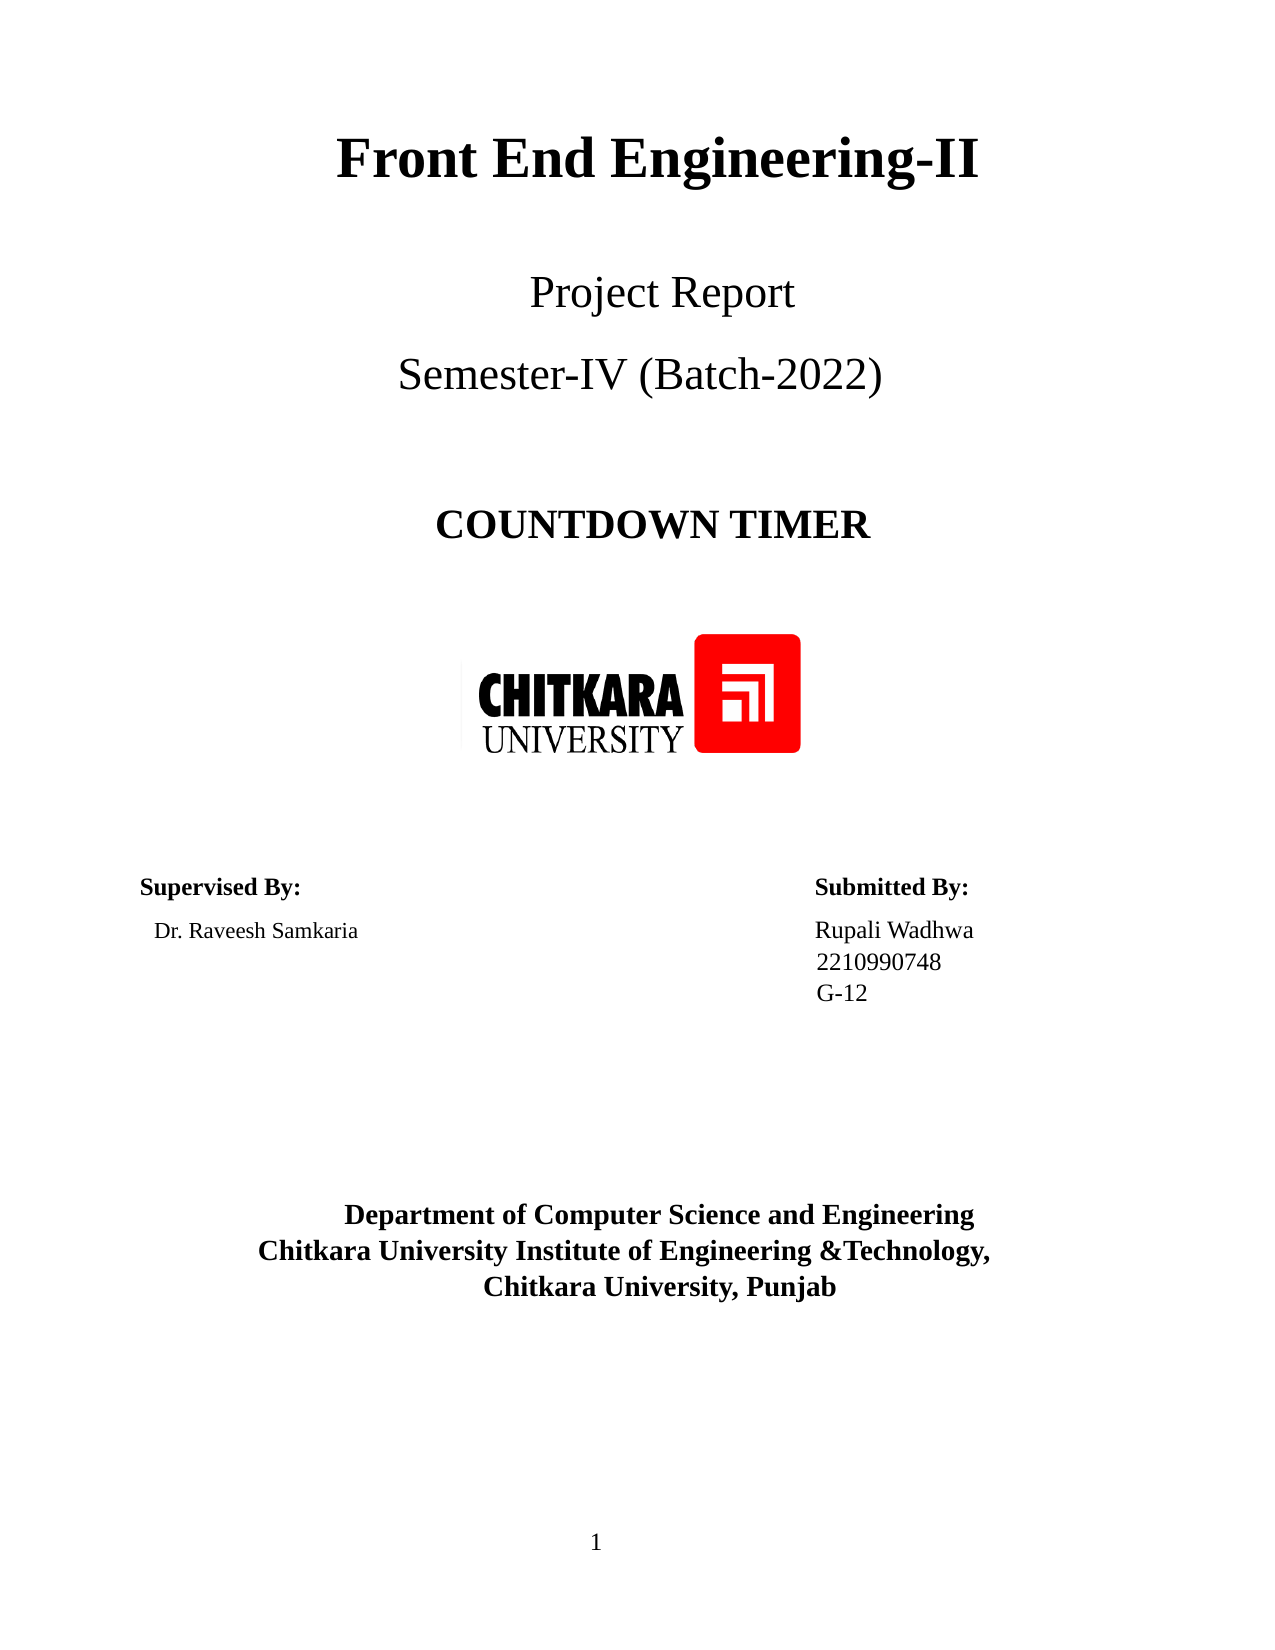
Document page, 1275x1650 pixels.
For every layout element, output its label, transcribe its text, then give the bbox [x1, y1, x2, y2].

text Project Report [144, 265, 1180, 318]
text Semester-IV (Batch-2022) [397, 346, 1180, 399]
text Department of Computer Science and Engineering [138, 1197, 1180, 1231]
text Chitkara University Institute of Engineering &Technology, [139, 1233, 1109, 1267]
text Supervised By: Submitted By: [139, 872, 1180, 901]
text G-12 [154, 978, 1175, 1007]
text Front End Engineering-II [336, 123, 1180, 190]
text Chitkara University, Punjab [139, 1269, 1180, 1303]
picture [460, 634, 801, 753]
text 2210990748 [154, 947, 1175, 975]
text COUNTDOWN TIMER [143, 499, 1180, 547]
text Dr. Raveesh Samkaria Rupali Wadhwa [154, 915, 1175, 944]
